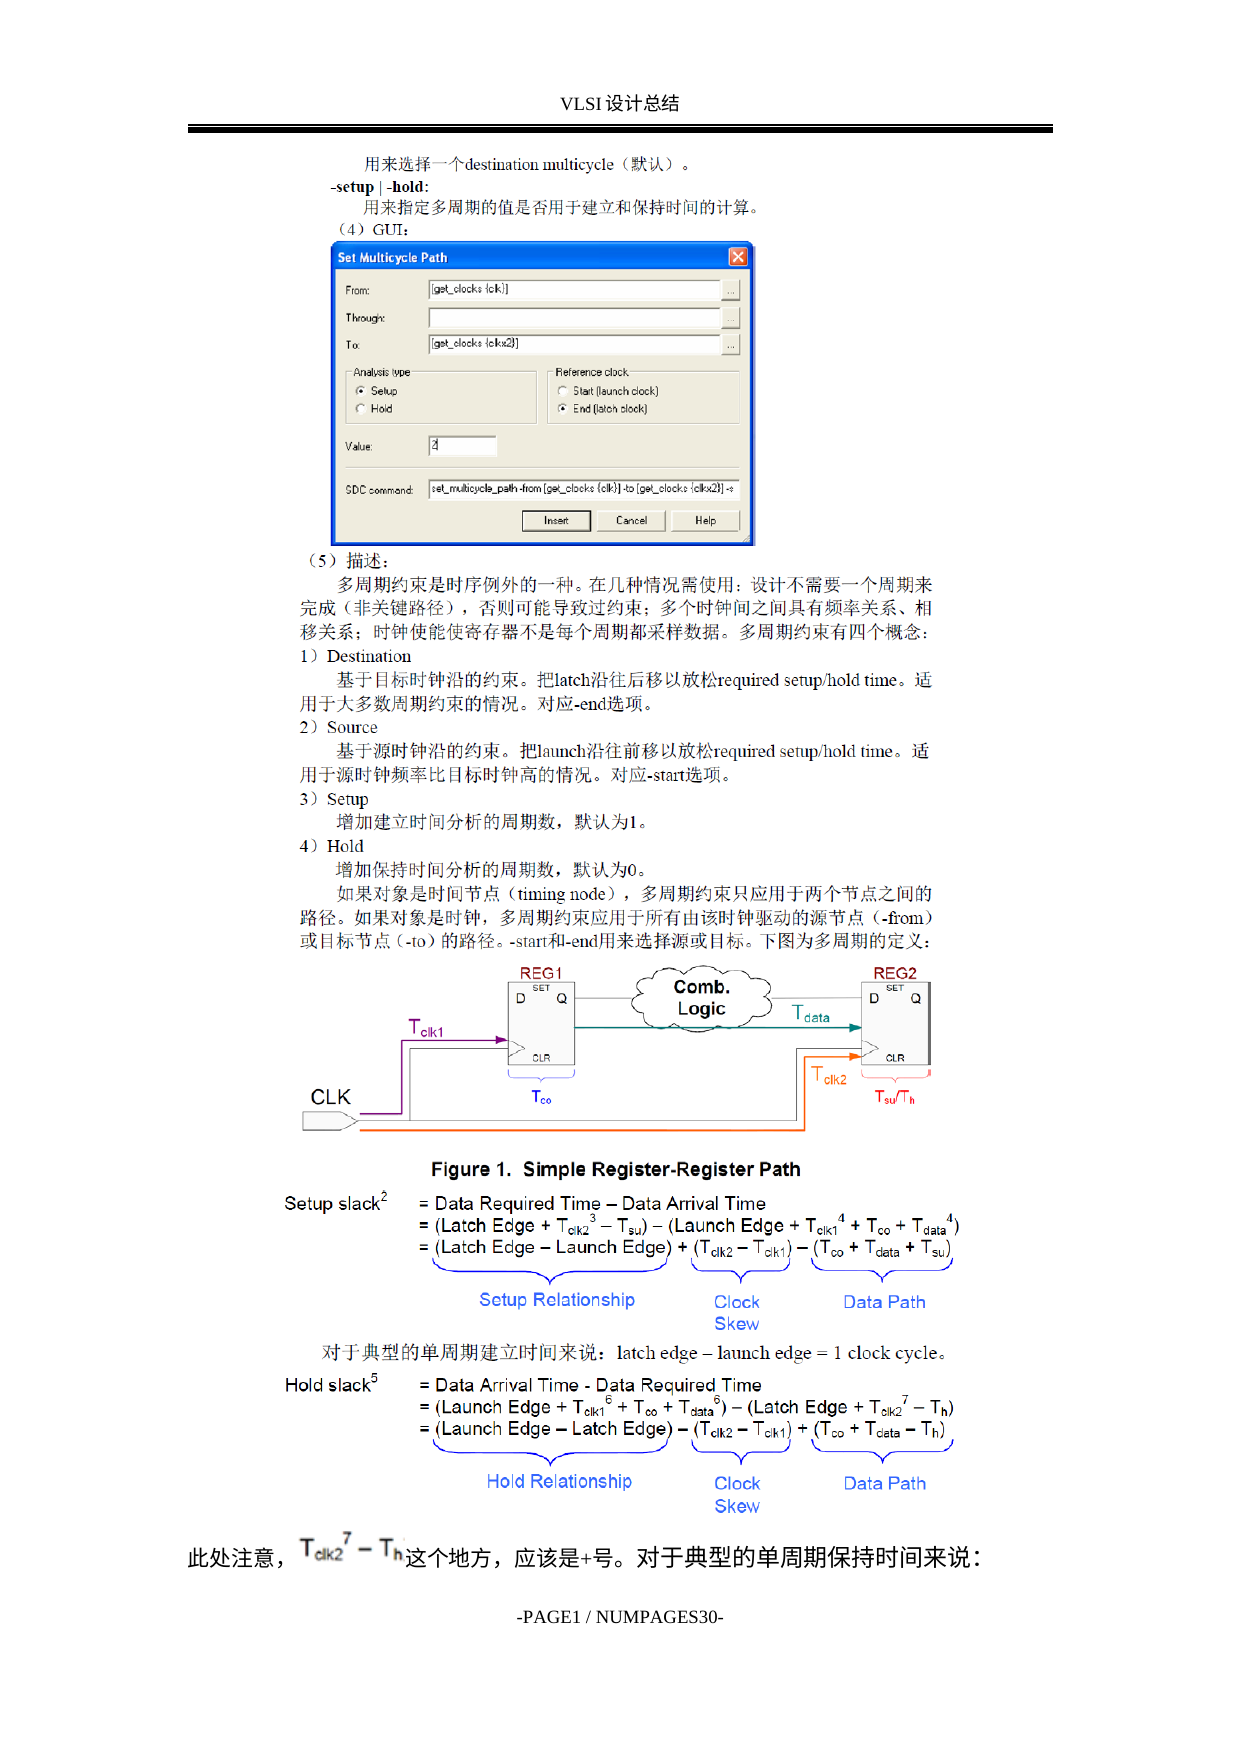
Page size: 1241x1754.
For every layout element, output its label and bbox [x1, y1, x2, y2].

picture [279, 150, 962, 1566]
text [187, 1519, 1053, 1573]
